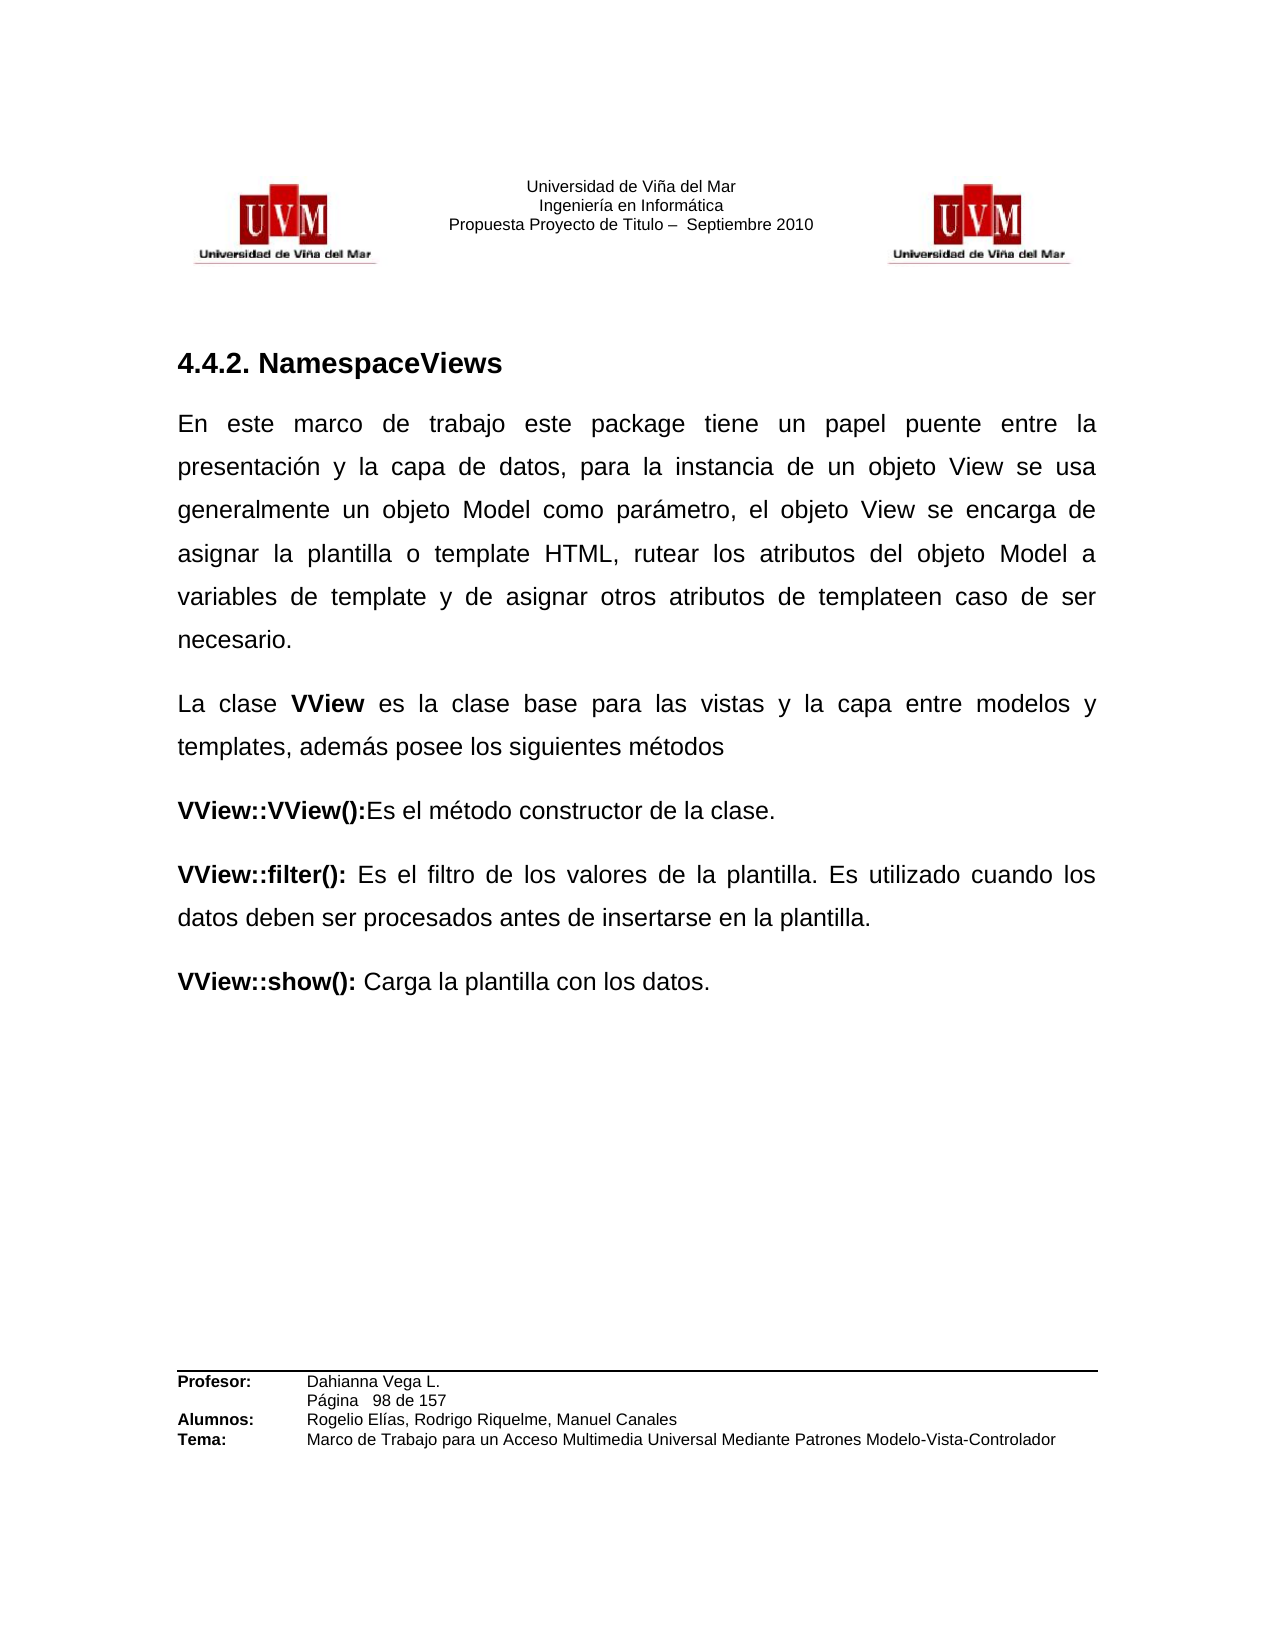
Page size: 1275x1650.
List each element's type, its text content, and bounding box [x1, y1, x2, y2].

text VView::VView():Es el método constructor de la clase. [177, 796, 1098, 824]
picture [871, 176, 1084, 267]
picture [177, 176, 390, 267]
text VView::filter(): Es el filtro de los valores de la plantilla. Es utilizado cuando los datos deben ser procesados antes de insertarse en la plantilla. [177, 860, 1098, 932]
subtitle 4.4.2. NamespaceViews [177, 346, 1098, 380]
text En este marco de trabajo este package tiene un papel puente entre la presentación y la capa de datos, para la instancia de un objeto View se usa generalmente un objeto Model como parámetro, el objeto View se encarga de asignar la plantilla o template HTML, rutear los atributos del objeto Model a variables de template y de asignar otros atributos de templateen caso de ser necesario. [177, 409, 1098, 653]
text La clase VView es la clase base para las vistas y la capa entre modelos y templates, además posee los siguientes métodos [177, 689, 1098, 761]
text VView::show(): Carga la plantilla con los datos. [177, 967, 1098, 996]
